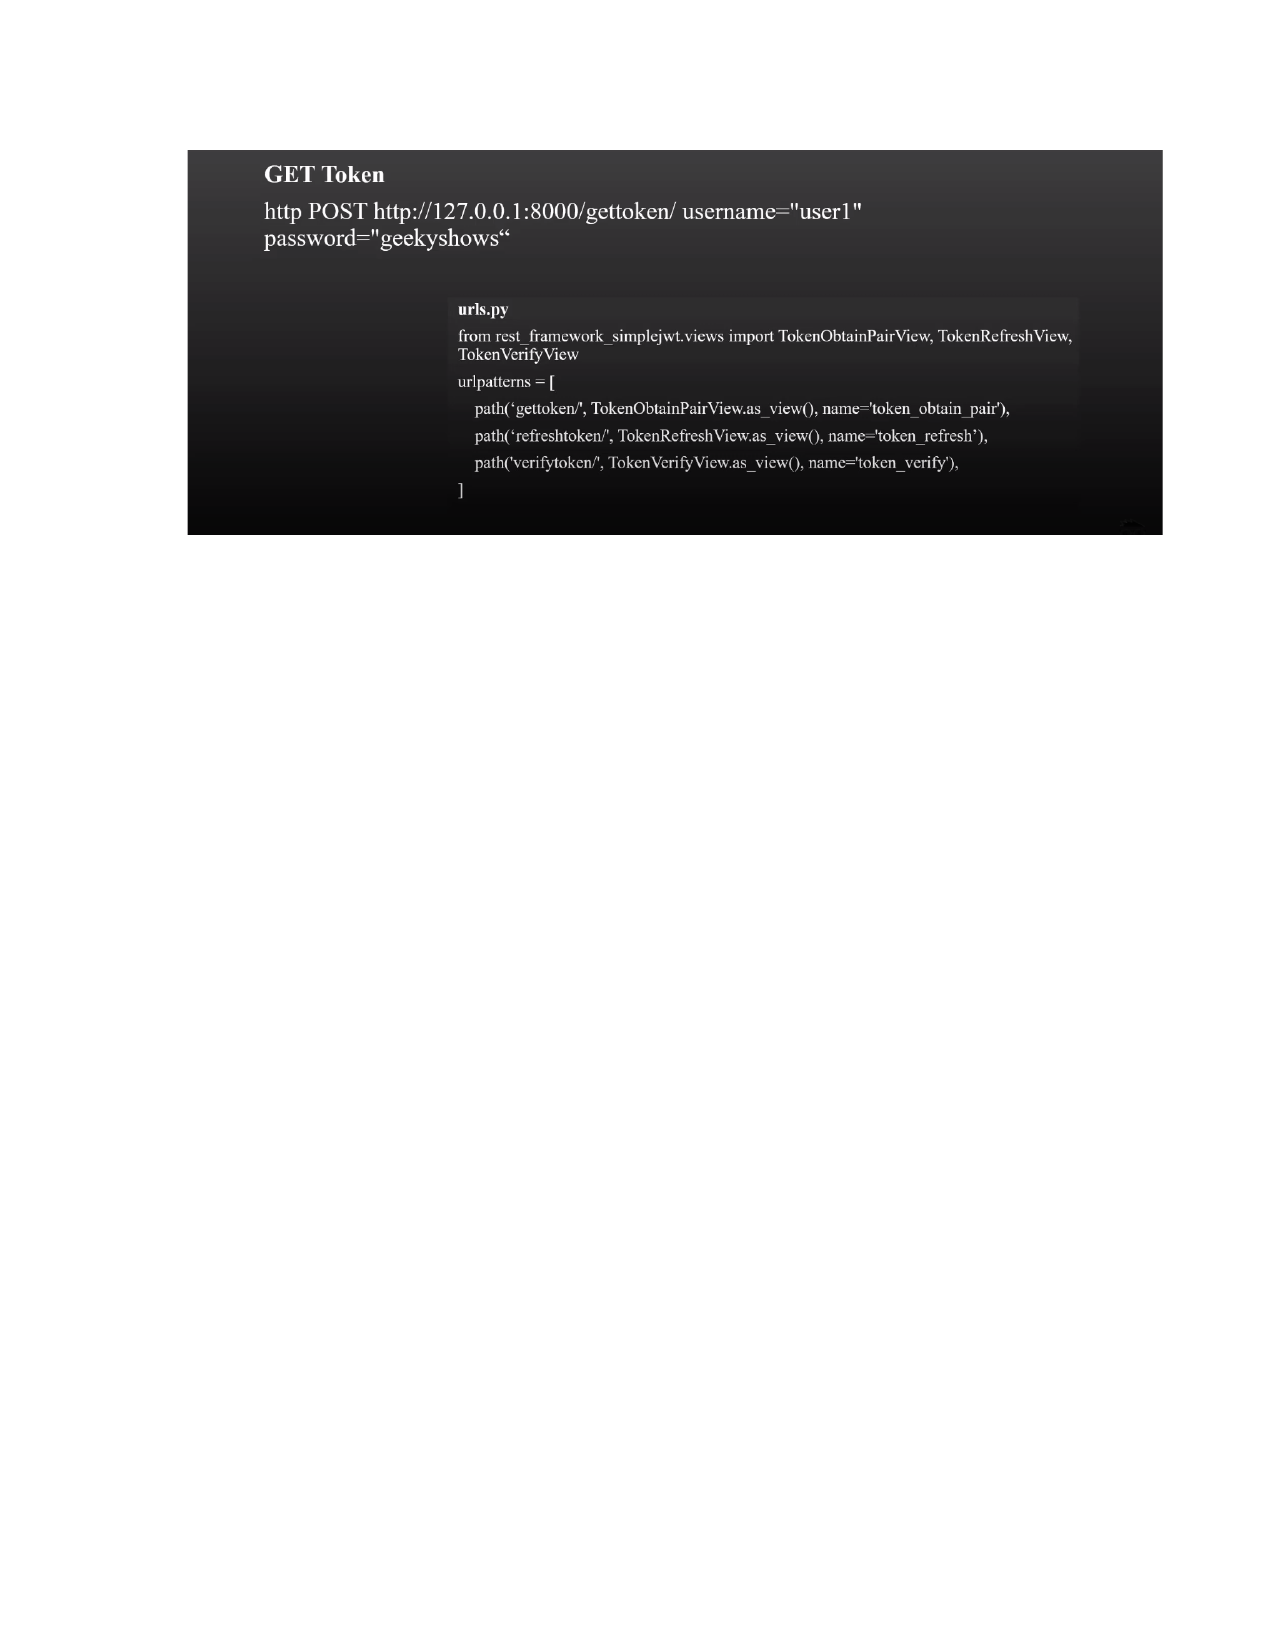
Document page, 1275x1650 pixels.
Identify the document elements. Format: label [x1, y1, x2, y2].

picture [187, 150, 1163, 535]
